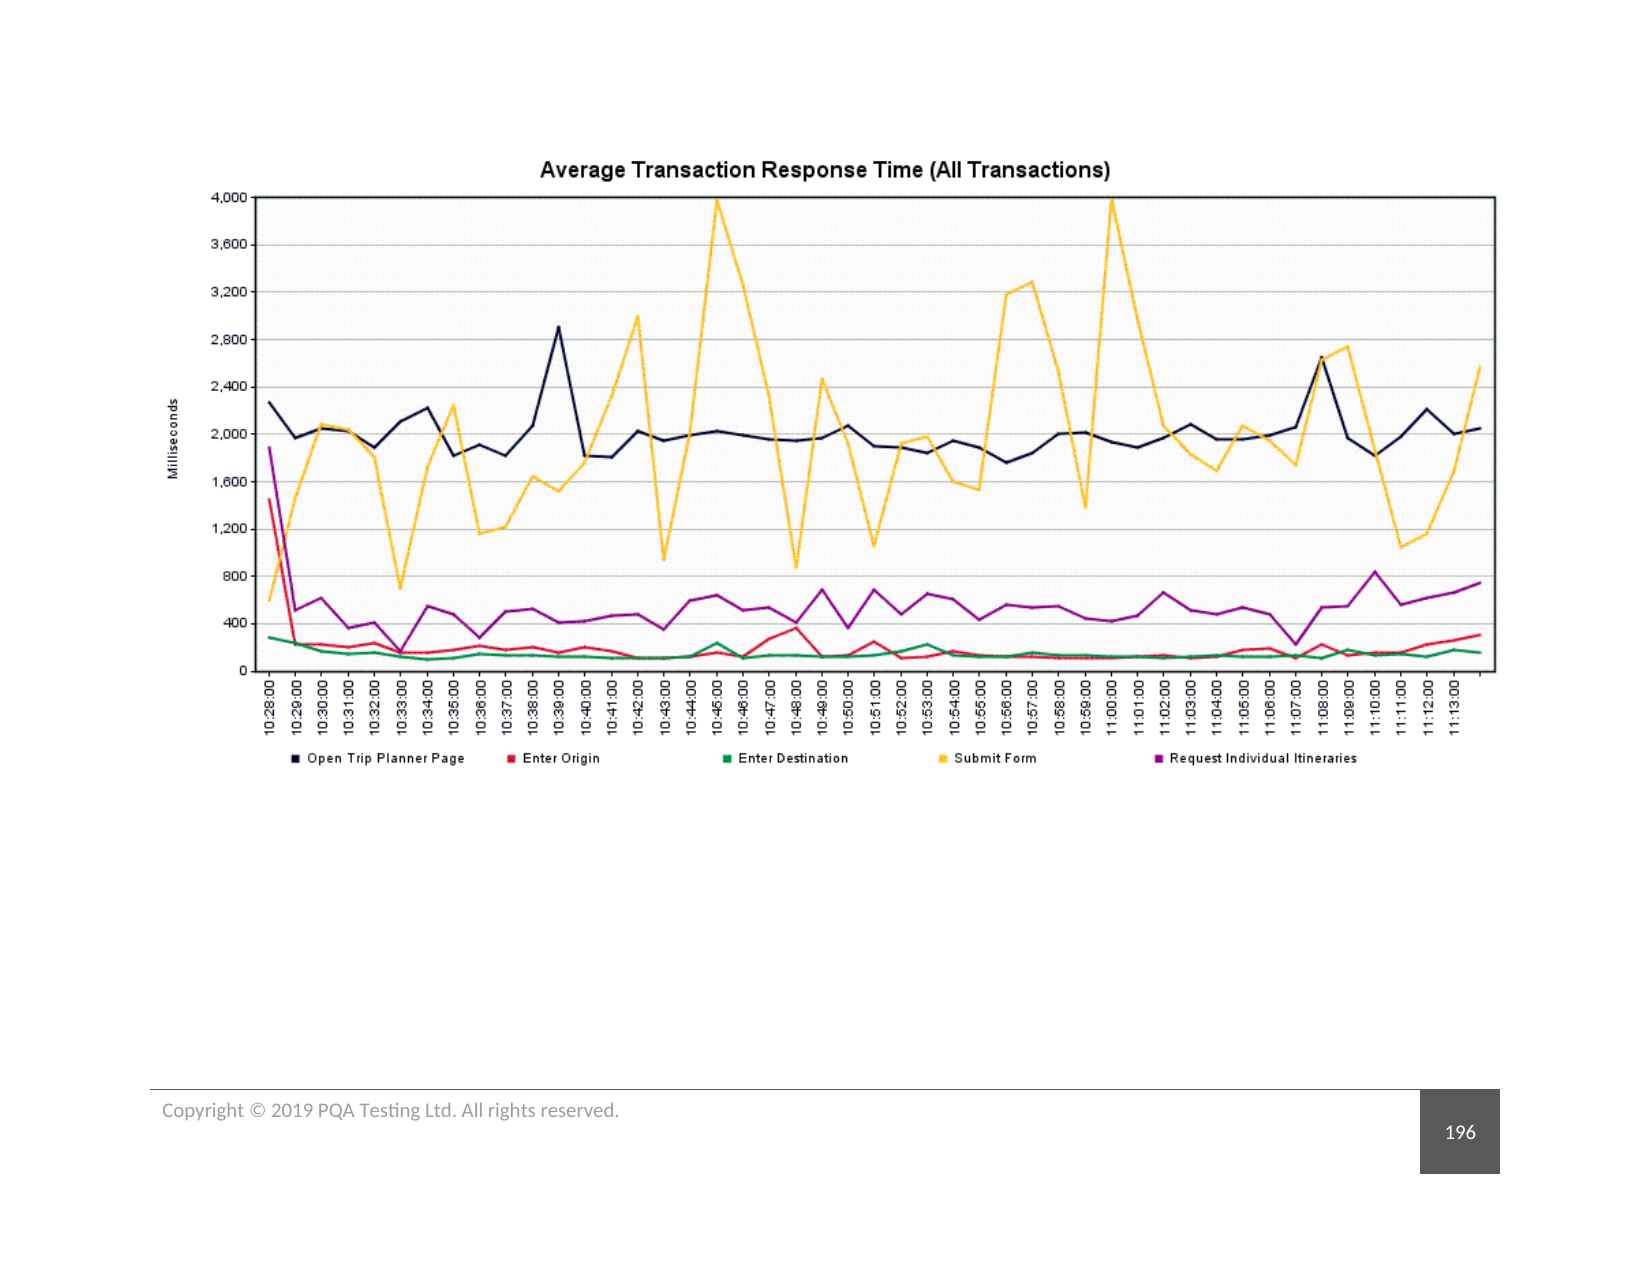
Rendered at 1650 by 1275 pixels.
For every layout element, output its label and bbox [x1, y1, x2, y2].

picture [150, 150, 1500, 782]
